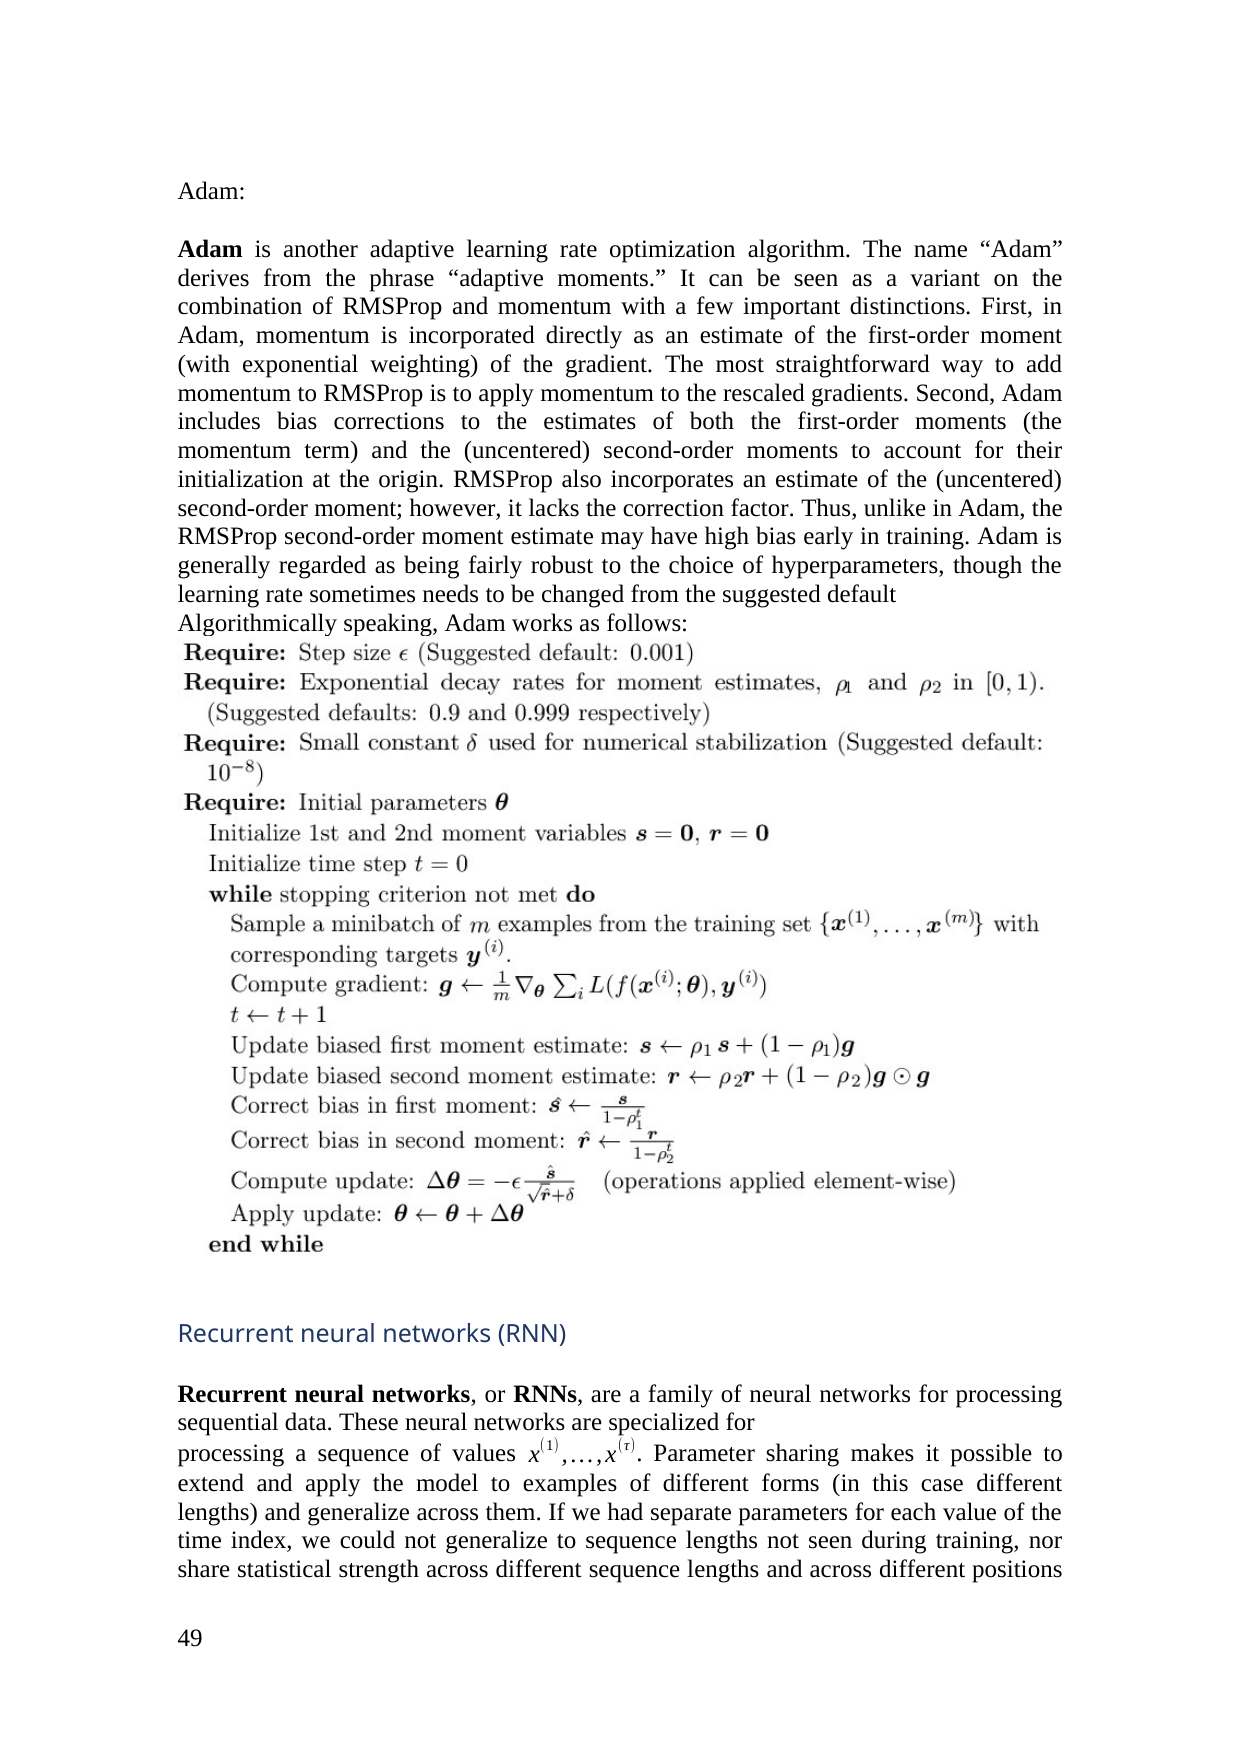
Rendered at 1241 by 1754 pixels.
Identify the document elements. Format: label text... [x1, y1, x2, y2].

subtitle Recurrent neural networks (RNN) [177, 1316, 1063, 1350]
text Recurrent neural networks, or RNNs, are a family of neural networks for processing sequential data. These neural networks are specialized for [177, 1379, 1063, 1436]
picture [177, 636, 1062, 1255]
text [177, 1436, 1063, 1583]
text Adam: [177, 176, 1063, 205]
text Adam is another adaptive learning rate optimization algorithm. The name “Adam” derives from the phrase “adaptive moments.” It can be seen as a variant on the combination of RMSProp and momentum with a few important distinctions. First, in Adam, momentum is incorporated directly as an estimate of the first-order moment (with exponential weighting) of the gradient. The most straightforward way to add momentum to RMSProp is to apply momentum to the rescaled gradients. Second, Adam includes bias corrections to the estimates of both the first-order moments (the momentum term) and the (uncentered) second-order moments to account for their initialization at the origin. RMSProp also incorporates an estimate of the (uncentered) second-order moment; however, it lacks the correction factor. Thus, unlike in Adam, the RMSProp second-order moment estimate may have high bias early in training. Adam is generally regarded as being fairly robust to the choice of hyperparameters, though the learning rate sometimes needs to be changed from the suggested default [177, 234, 1063, 608]
text Algorithmically speaking, Adam works as follows: [177, 608, 1063, 636]
